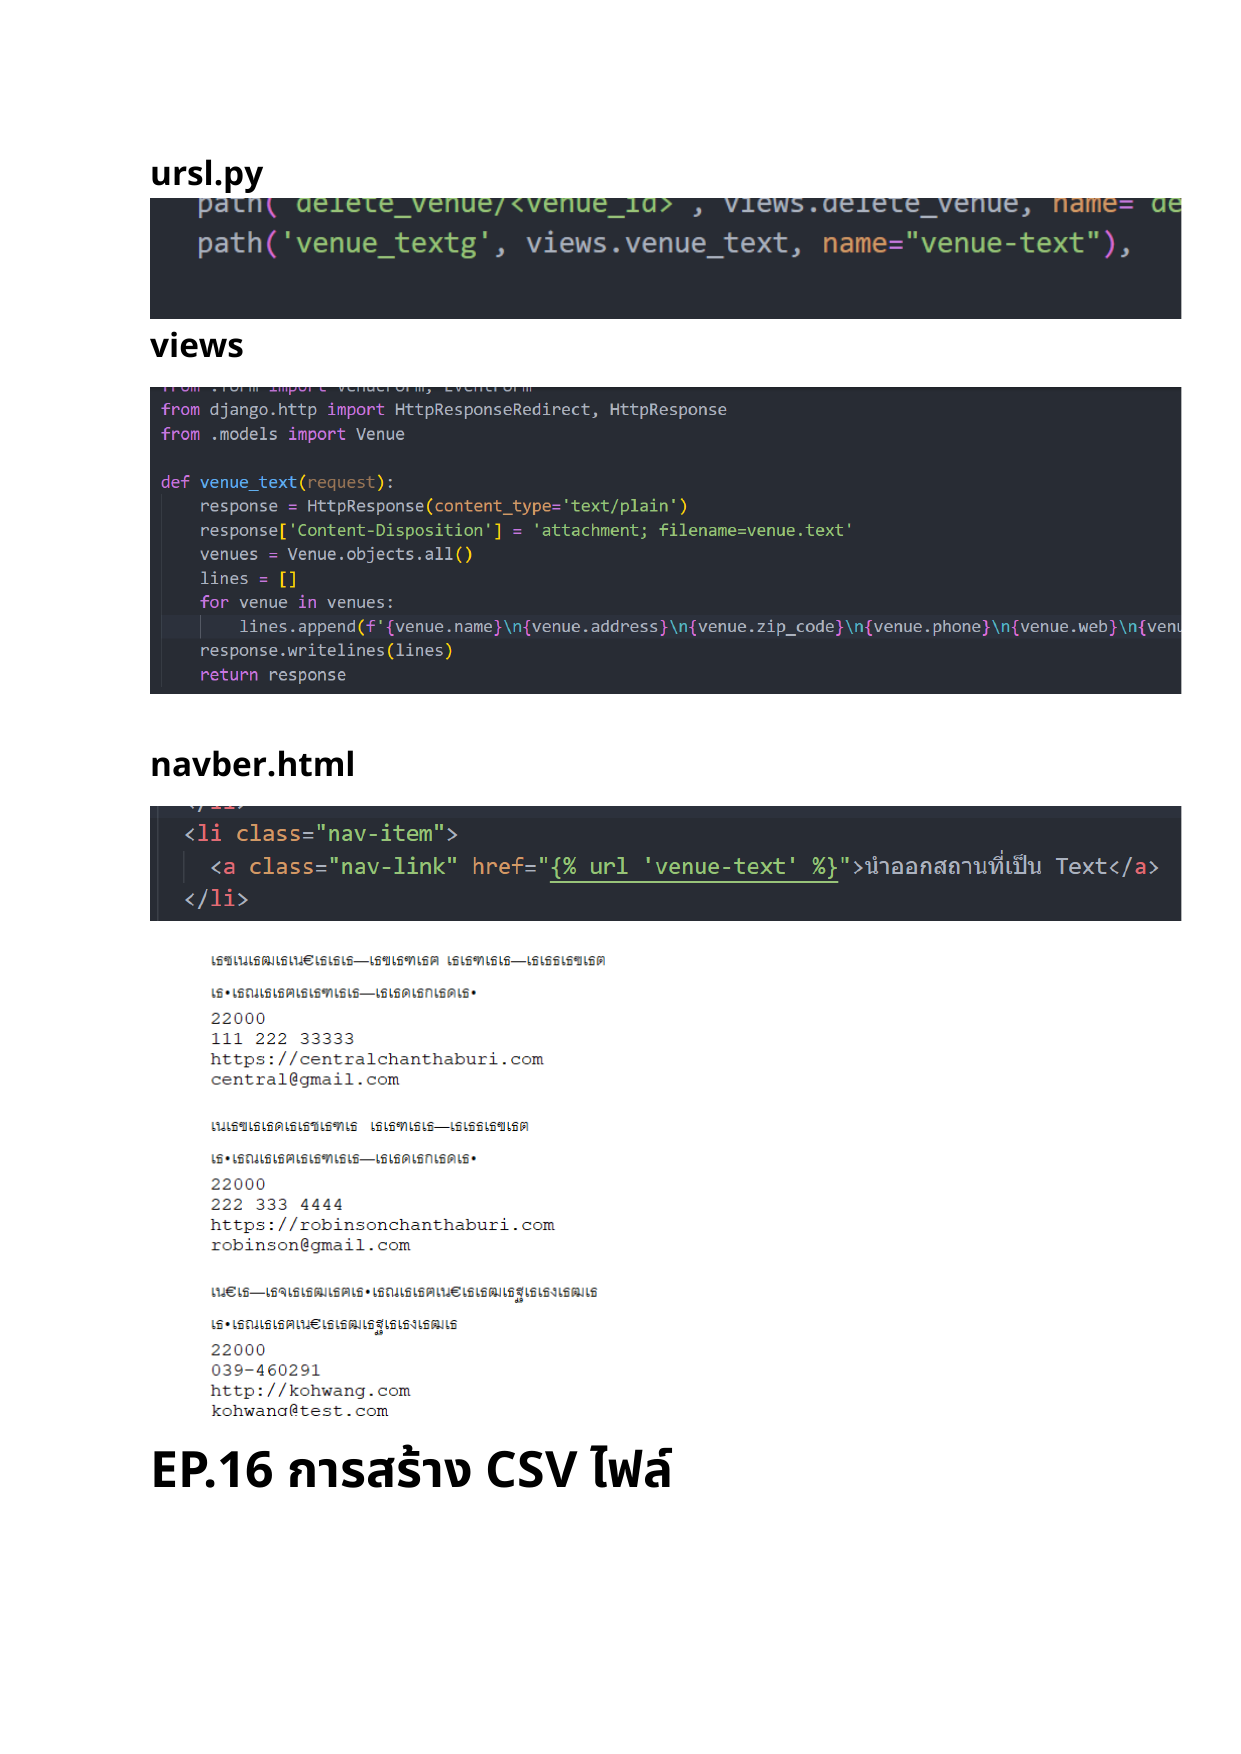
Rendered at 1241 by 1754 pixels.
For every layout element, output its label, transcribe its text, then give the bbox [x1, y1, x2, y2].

text navber.html [150, 741, 1181, 786]
picture [150, 198, 1182, 319]
picture [150, 806, 1182, 921]
subtitle EP.16 การสร้าง CSV ไฟล์ [150, 1434, 1181, 1510]
picture [150, 939, 747, 1416]
text ursl.py [150, 150, 1181, 195]
text views [150, 319, 1181, 367]
picture [150, 387, 1182, 694]
